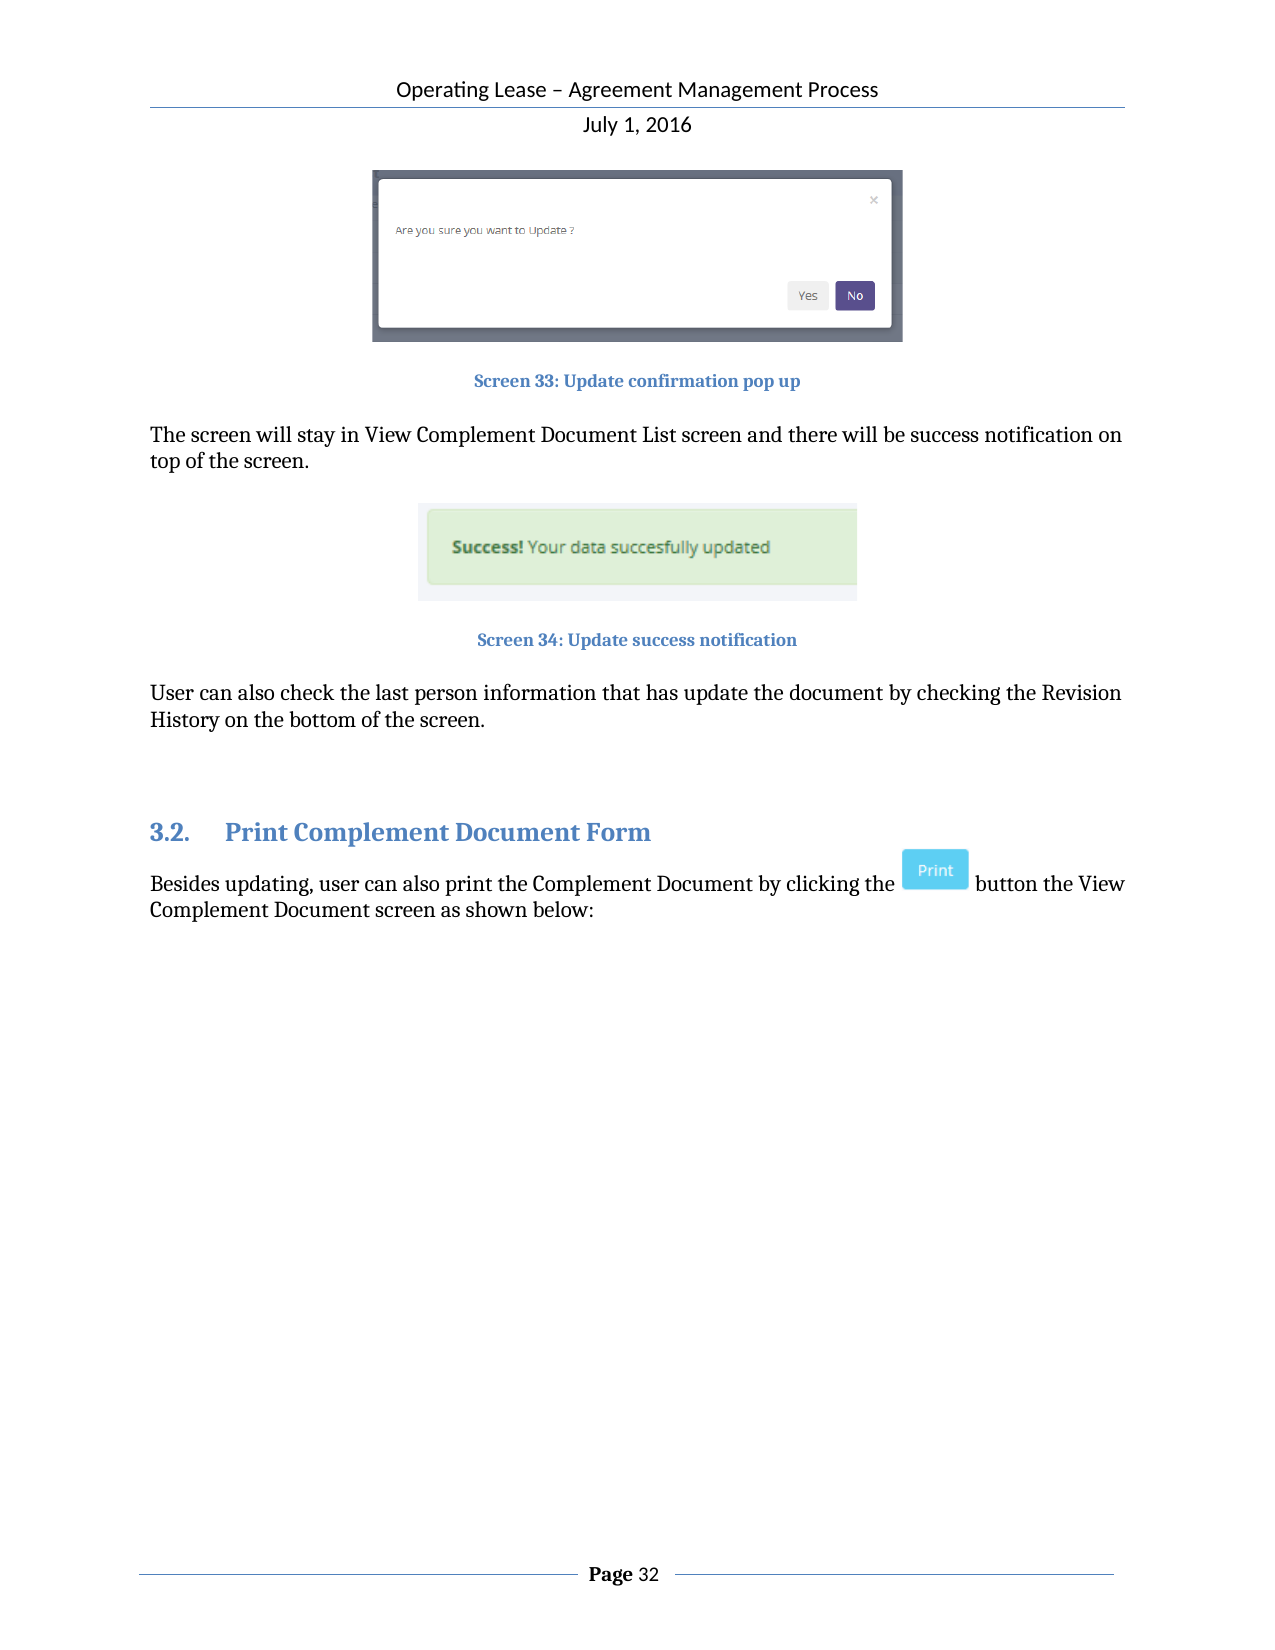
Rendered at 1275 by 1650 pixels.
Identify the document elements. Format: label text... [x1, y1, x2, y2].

picture [372, 170, 903, 342]
text Besides updating, user can also print the Complement Document by clicking the button the View Complement Document screen as shown below: [150, 848, 1125, 924]
picture [901, 848, 970, 892]
text Screen 33: Update confirmation pop up [150, 371, 1125, 392]
text The screen will stay in View Complement Document List screen and there will be success notification on top of the screen. [150, 421, 1125, 474]
subtitle Print Complement Document Form [150, 817, 1125, 848]
text Screen 34: Update success notification [150, 629, 1125, 651]
picture [418, 503, 858, 601]
text User can also check the last person information that has update the document by checking the Revision History on the bottom of the screen. [150, 680, 1125, 733]
